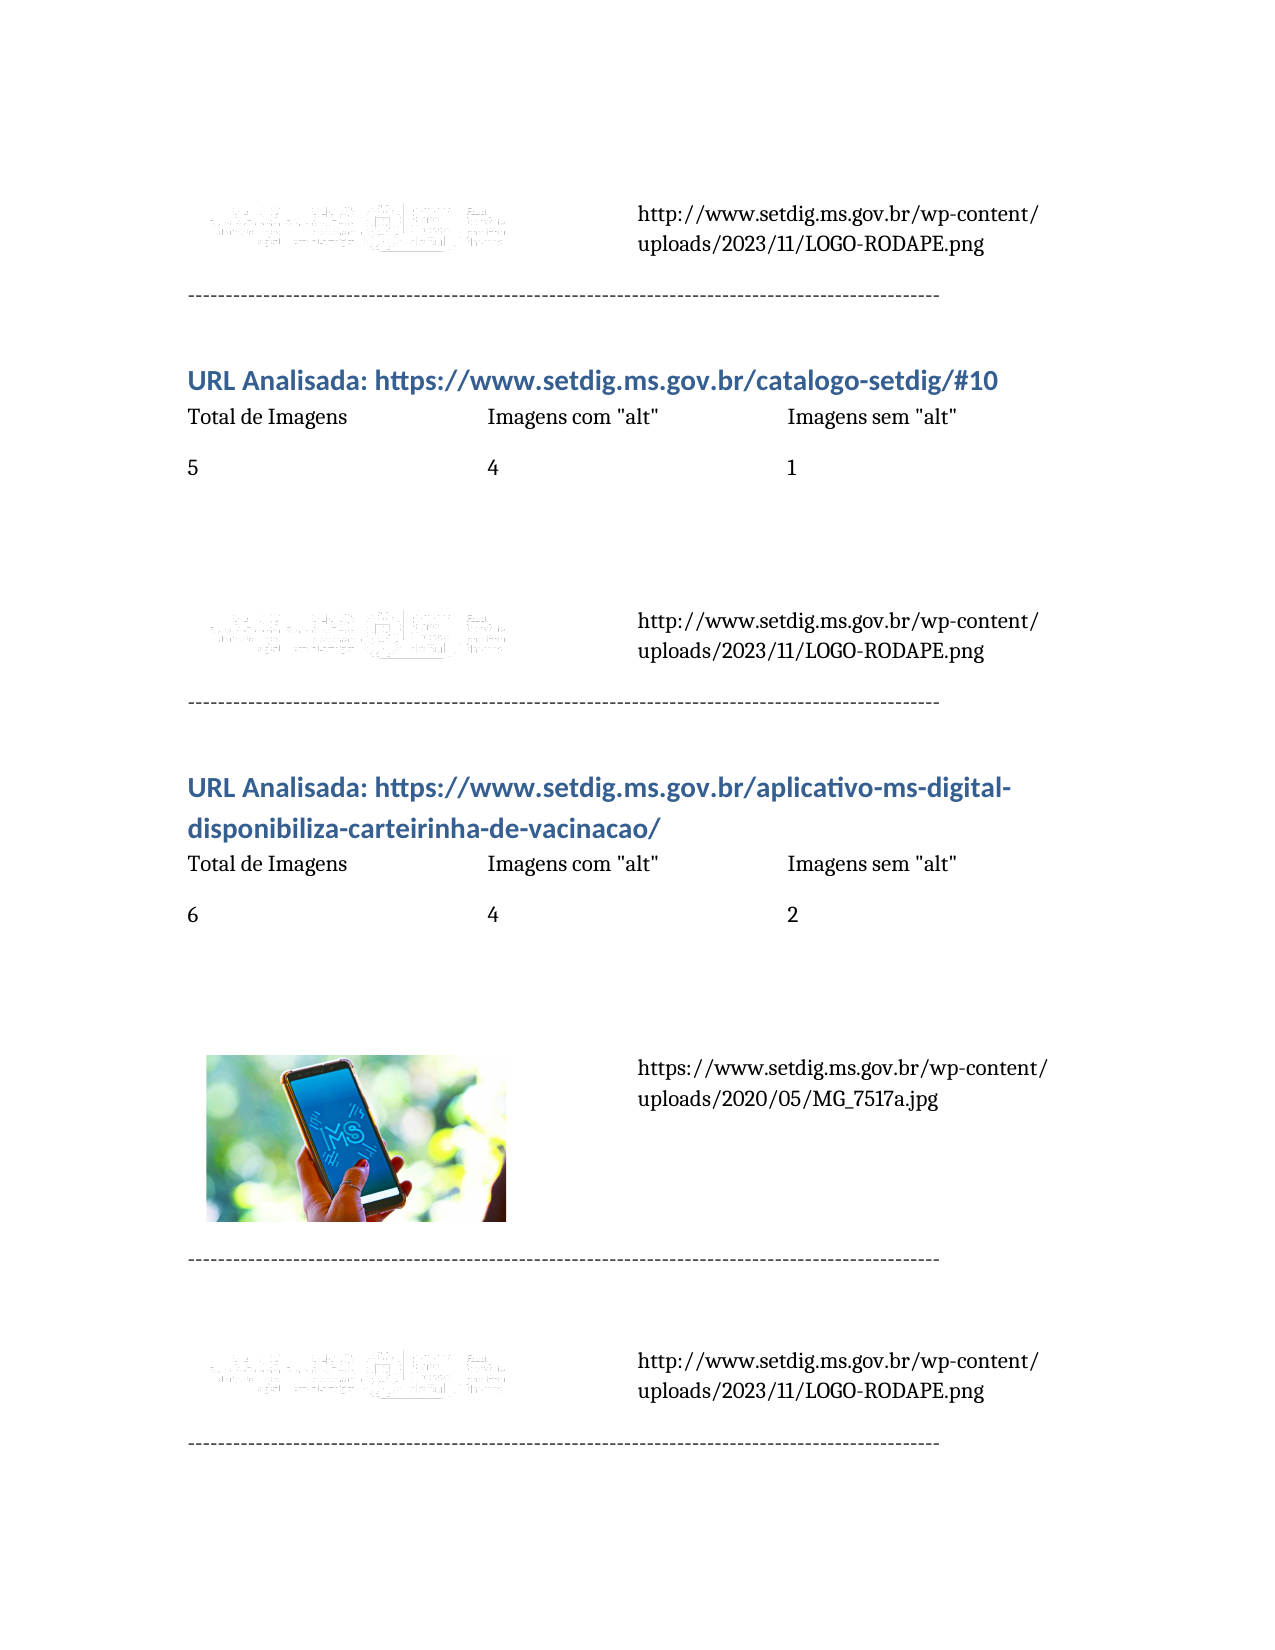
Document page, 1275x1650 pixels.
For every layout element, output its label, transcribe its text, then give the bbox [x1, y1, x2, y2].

table_cell 6 [176, 902, 476, 953]
subtitle URL Analisada: https://www.setdig.ms.gov.br/aplicativo-ms-digital-disponibiliza-carteirinha-de-vacinacao/ [187, 769, 1087, 846]
text ---------------------------------------------------------------------------------------------------- [187, 1429, 1087, 1456]
table_header [176, 150, 626, 282]
picture [206, 607, 507, 659]
table_cell 4 [476, 455, 776, 506]
text ---------------------------------------------------------------------------------------------------- [187, 689, 1087, 715]
table_header http://www.setdig.ms.gov.br/wp-content/uploads/2023/11/LOGO-RODAPE.png [626, 557, 1076, 689]
picture [206, 1348, 507, 1399]
picture [206, 1055, 507, 1222]
table_header Imagens sem "alt" [776, 404, 1076, 454]
table_cell 5 [176, 455, 476, 506]
table_cell 2 [776, 902, 1076, 953]
text ---------------------------------------------------------------------------------------------------- [187, 1246, 1087, 1272]
table_header Imagens sem "alt" [776, 851, 1076, 902]
table_header [176, 1004, 626, 1246]
table_header Imagens com "alt" [476, 404, 776, 454]
table_cell 1 [776, 455, 1076, 506]
table_header https://www.setdig.ms.gov.br/wp-content/uploads/2020/05/MG_7517a.jpg [626, 1004, 1076, 1246]
table_header [176, 1297, 626, 1429]
subtitle URL Analisada: https://www.setdig.ms.gov.br/catalogo-setdig/#10 [187, 362, 1087, 398]
table_header http://www.setdig.ms.gov.br/wp-content/uploads/2023/11/LOGO-RODAPE.png [626, 150, 1076, 282]
picture [206, 201, 507, 252]
table_header Imagens com "alt" [476, 851, 776, 902]
text ---------------------------------------------------------------------------------------------------- [187, 282, 1087, 309]
table_cell 4 [476, 902, 776, 953]
table_header Total de Imagens [176, 404, 476, 454]
table_header Total de Imagens [176, 851, 476, 902]
table_header [176, 557, 626, 689]
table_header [626, 1297, 1076, 1429]
